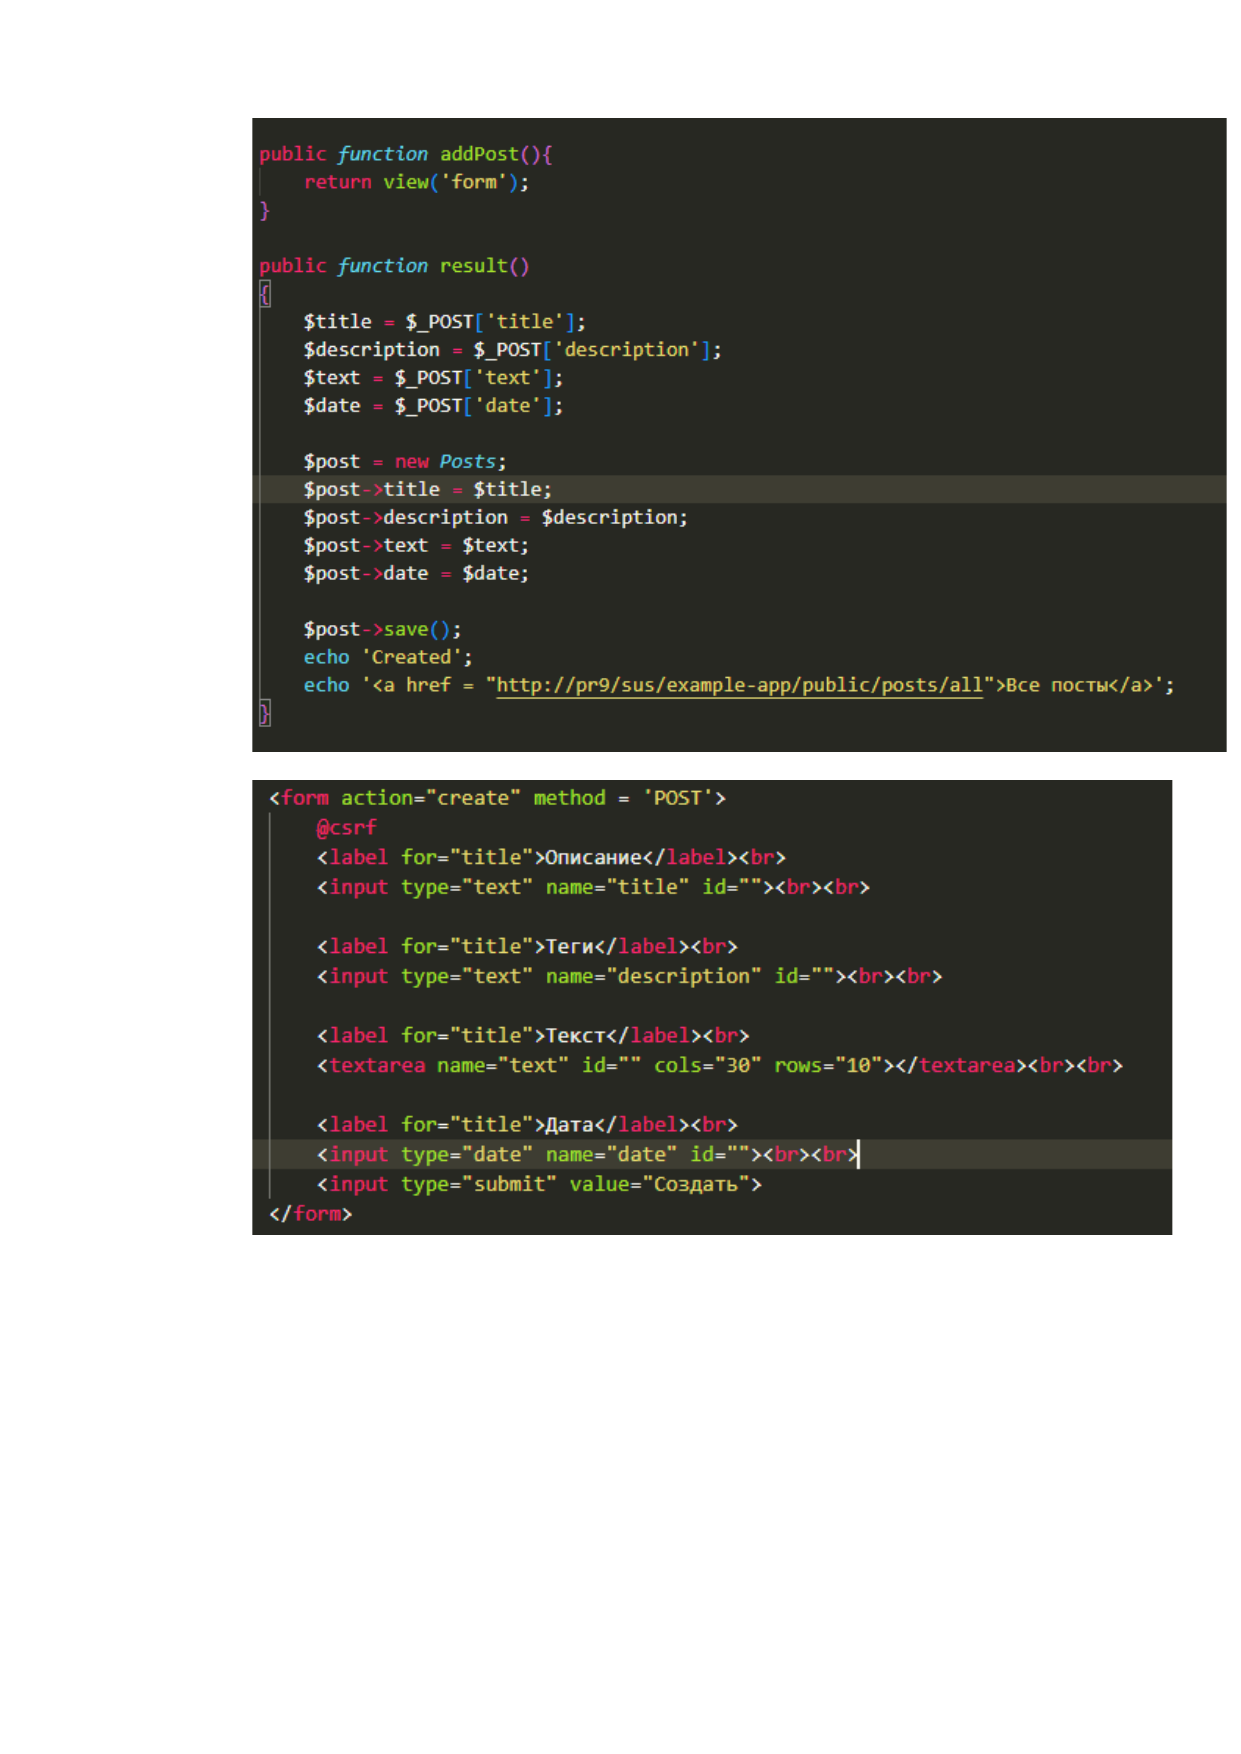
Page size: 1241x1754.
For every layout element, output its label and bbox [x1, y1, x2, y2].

picture [252, 780, 1173, 1235]
picture [252, 118, 1227, 752]
